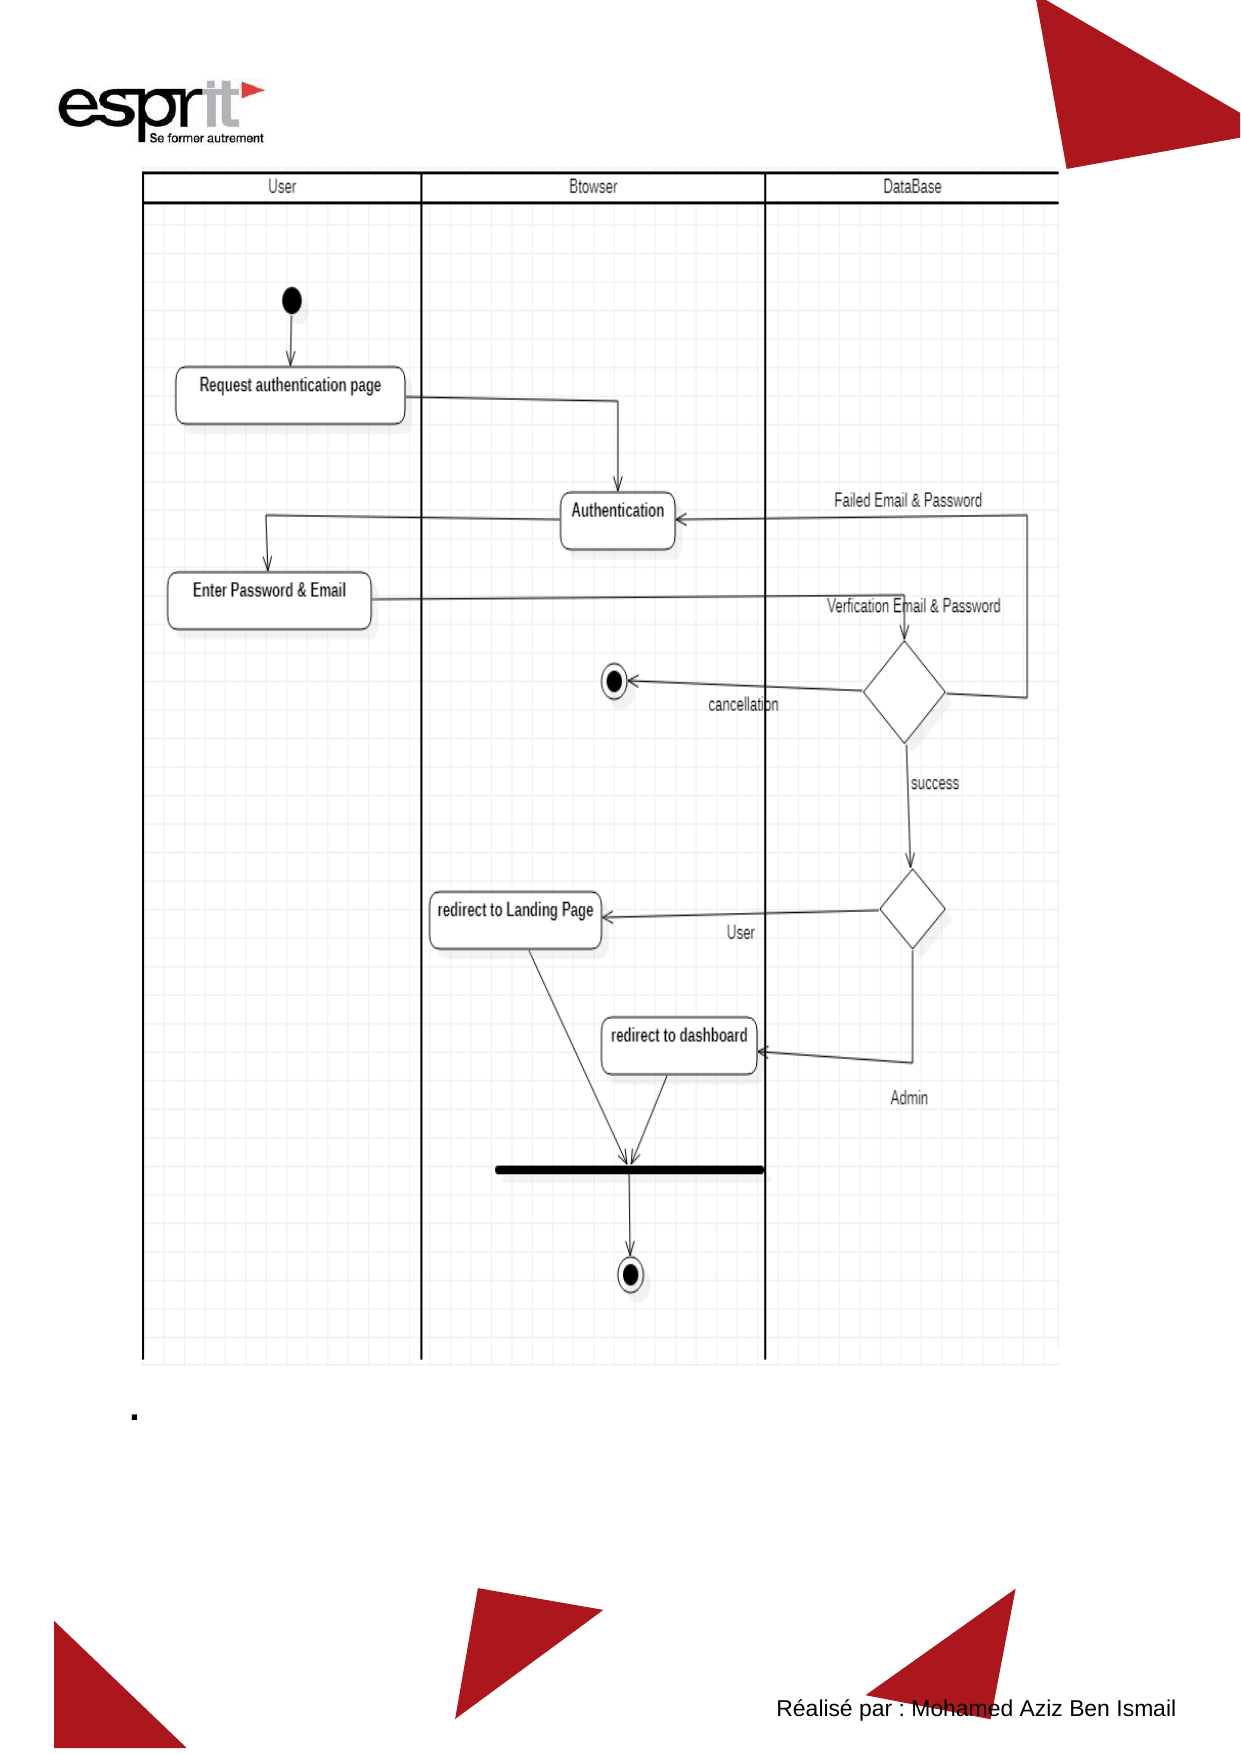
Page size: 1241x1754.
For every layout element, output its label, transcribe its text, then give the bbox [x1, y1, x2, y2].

picture [54, 78, 269, 146]
picture [140, 166, 1058, 1362]
